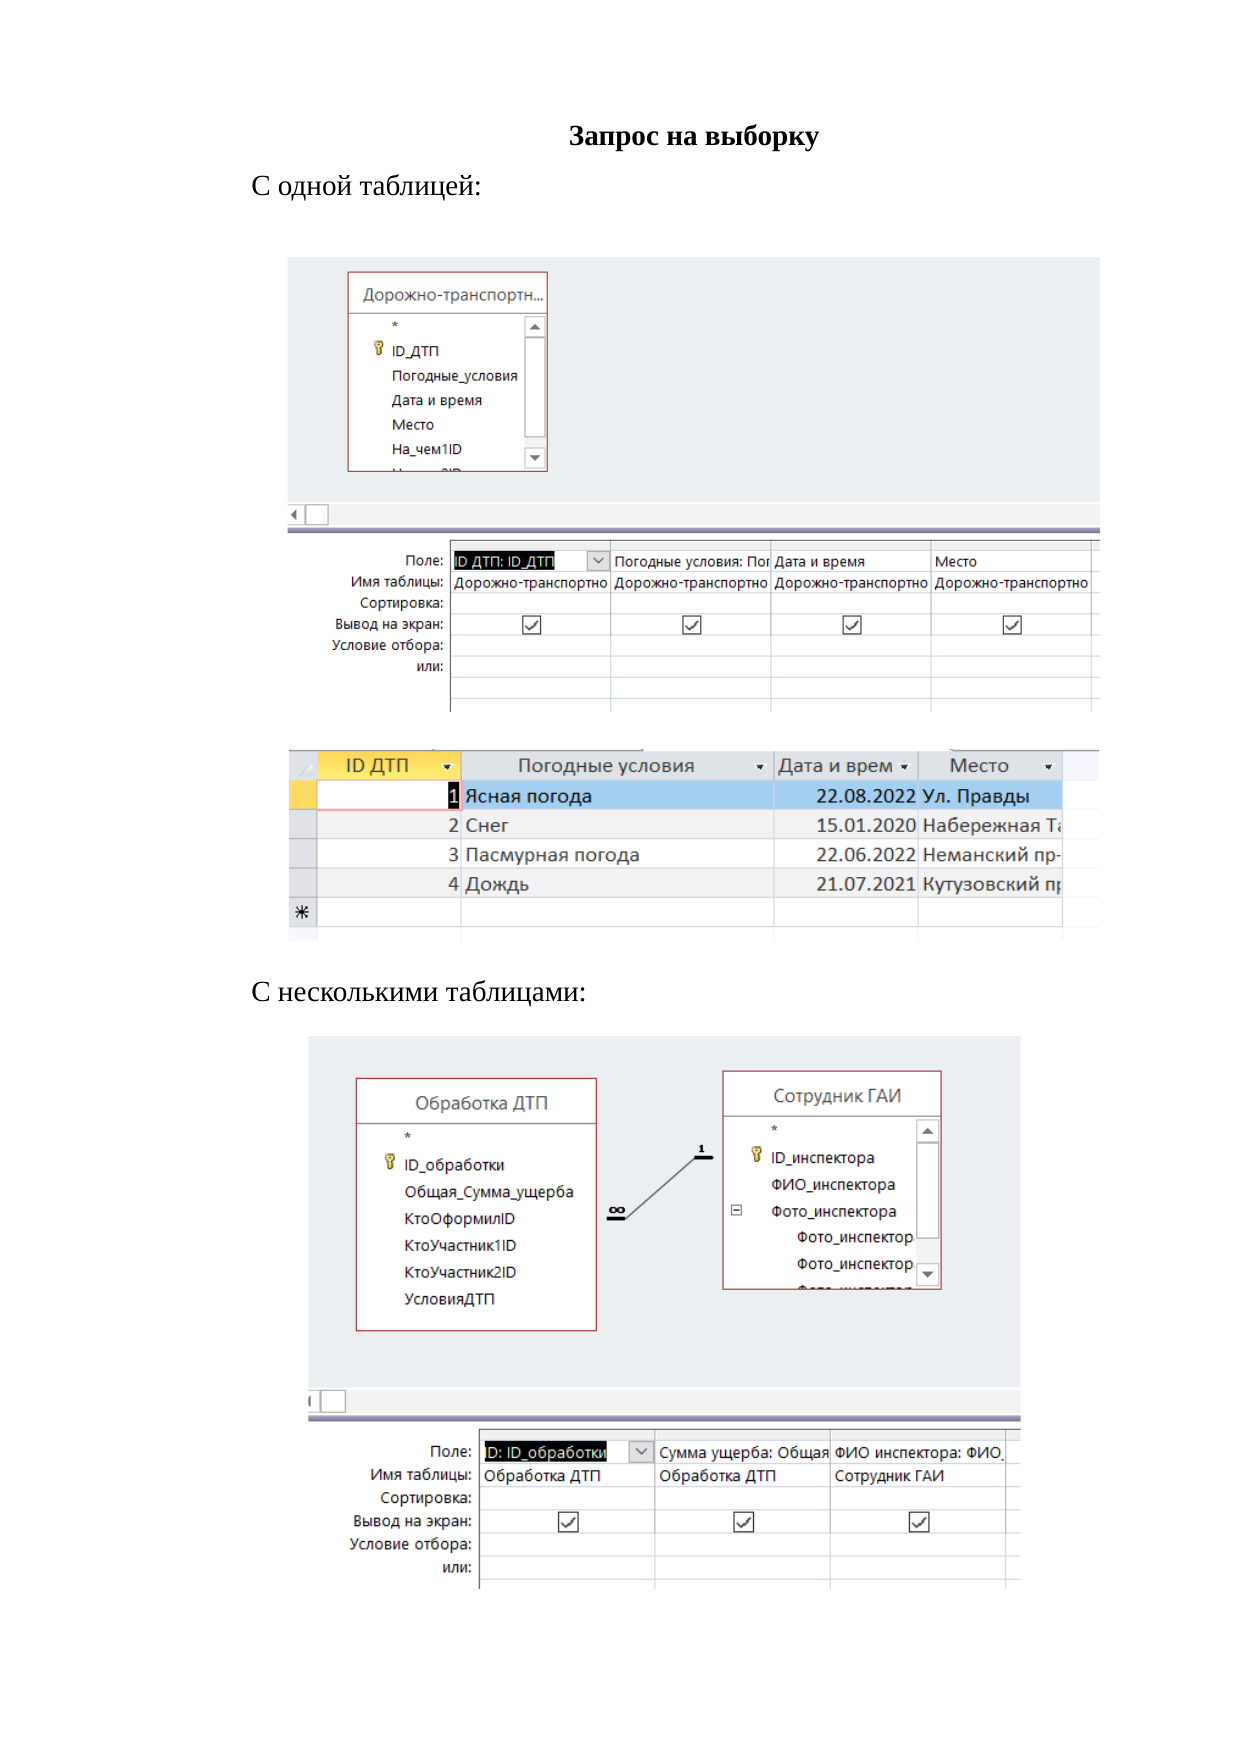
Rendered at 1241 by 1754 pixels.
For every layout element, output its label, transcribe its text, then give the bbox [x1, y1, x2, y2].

text Запрос на выборку [177, 118, 1152, 152]
text С несколькими таблицами: [177, 974, 1152, 1007]
picture [287, 257, 1101, 712]
text С одной таблицей: [177, 168, 1152, 202]
picture [308, 1036, 1021, 1589]
picture [288, 749, 1099, 941]
